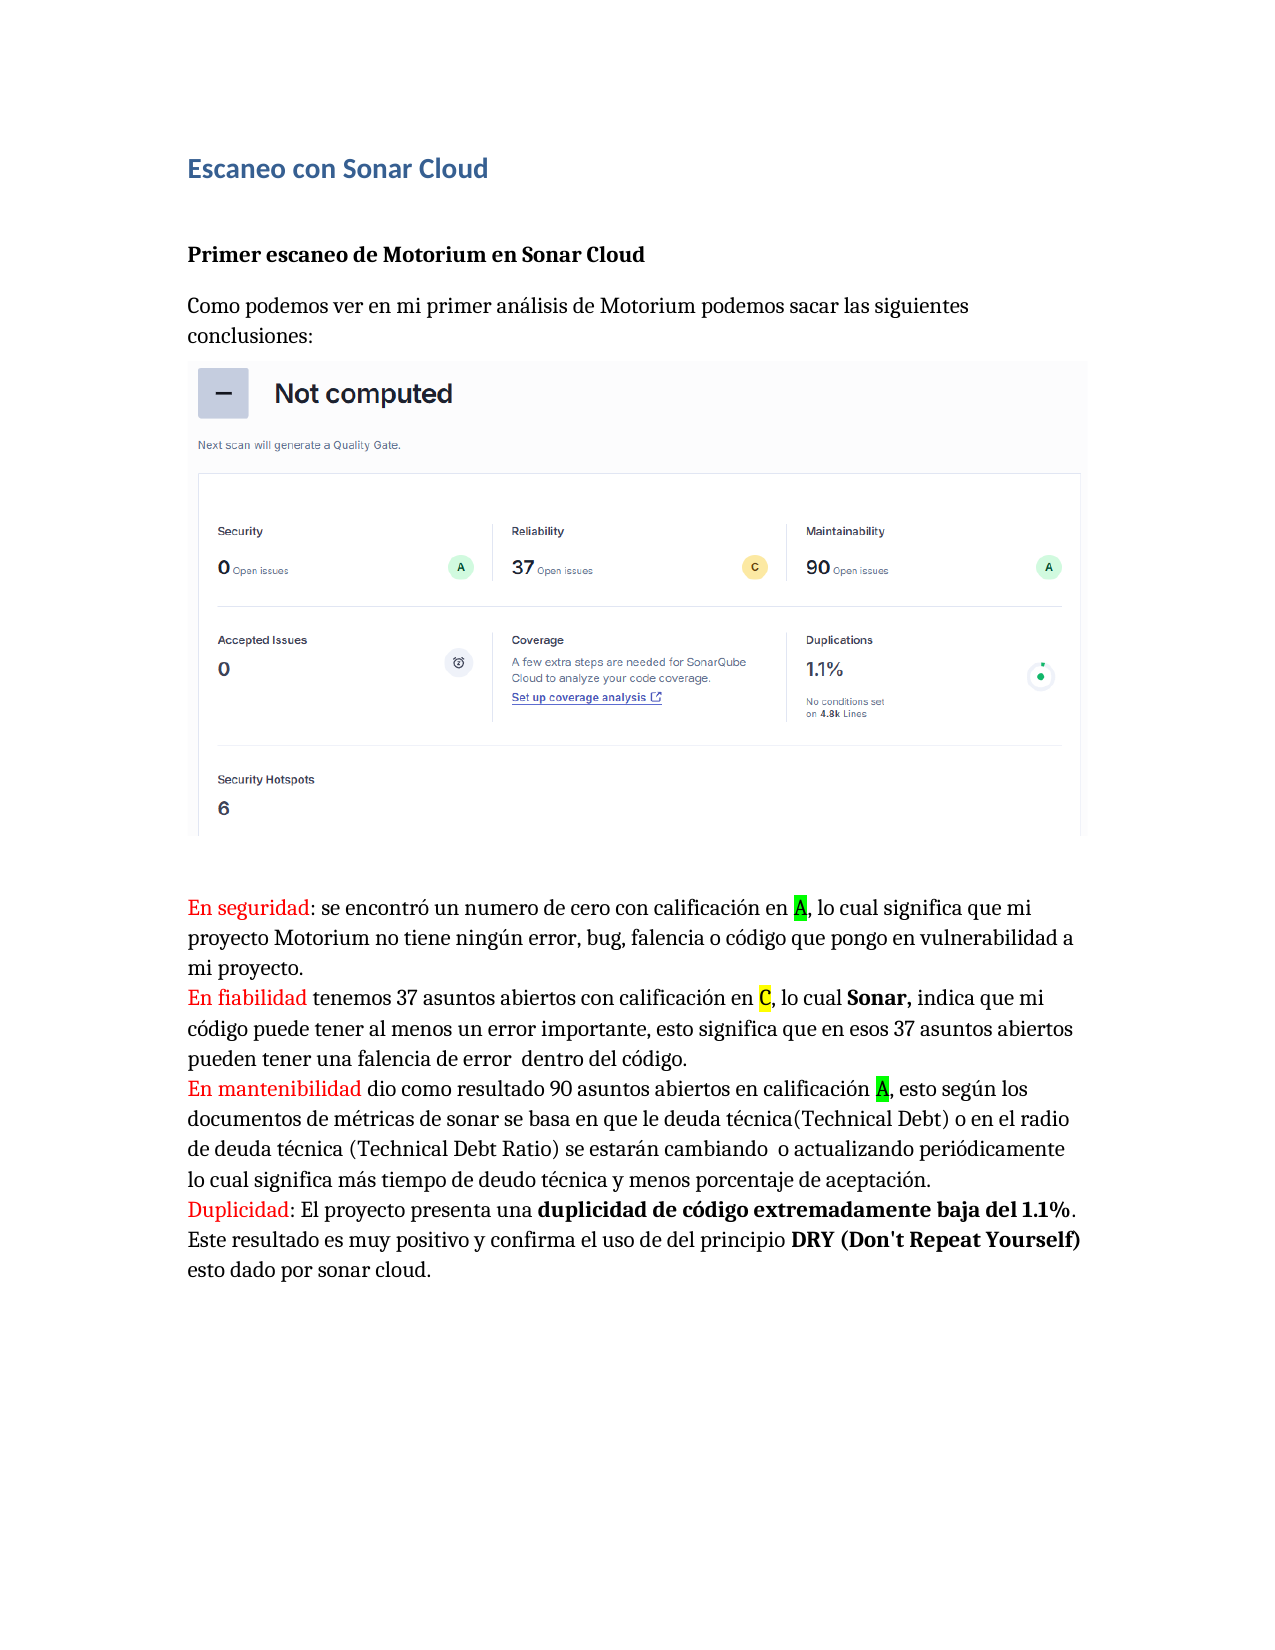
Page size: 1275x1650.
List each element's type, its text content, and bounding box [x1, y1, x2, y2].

subtitle Escaneo con Sonar Cloud [187, 150, 1087, 186]
text Primer escaneo de Motorium en Sonar Cloud [187, 242, 1087, 268]
picture [187, 361, 1088, 836]
text En seguridad: se encontró un numero de cero con calificación en A, lo cual significa que mi proyecto Motorium no tiene ningún error, bug, falencia o código que pongo en vulnerabilidad a mi proyecto. En fiabilidad tenemos 37 asuntos abiertos con calificación en C, lo cual Sonar, indica que mi código puede tener al menos un error importante, esto significa que en esos 37 asuntos abiertos pueden tener una falencia de error dentro del código. En mantenibilidad dio como resultado 90 asuntos abiertos en calificación A, esto según los documentos de métricas de sonar se basa en que le deuda técnica(Technical Debt) o en el radio de deuda técnica (Technical Debt Ratio) se estarán cambiando o actualizando periódicamente lo cual significa más tiempo de deudo técnica y menos porcentaje de aceptación. Duplicidad: El proyecto presenta una duplicidad de código extremadamente baja del 1.1%. Este resultado es muy positivo y confirma el uso de del principio DRY (Don't Repeat Yourself) esto dado por sonar cloud. [187, 836, 1087, 1283]
text Como podemos ver en mi primer análisis de Motorium podemos sacar las siguientes conclusiones: [187, 293, 1087, 349]
